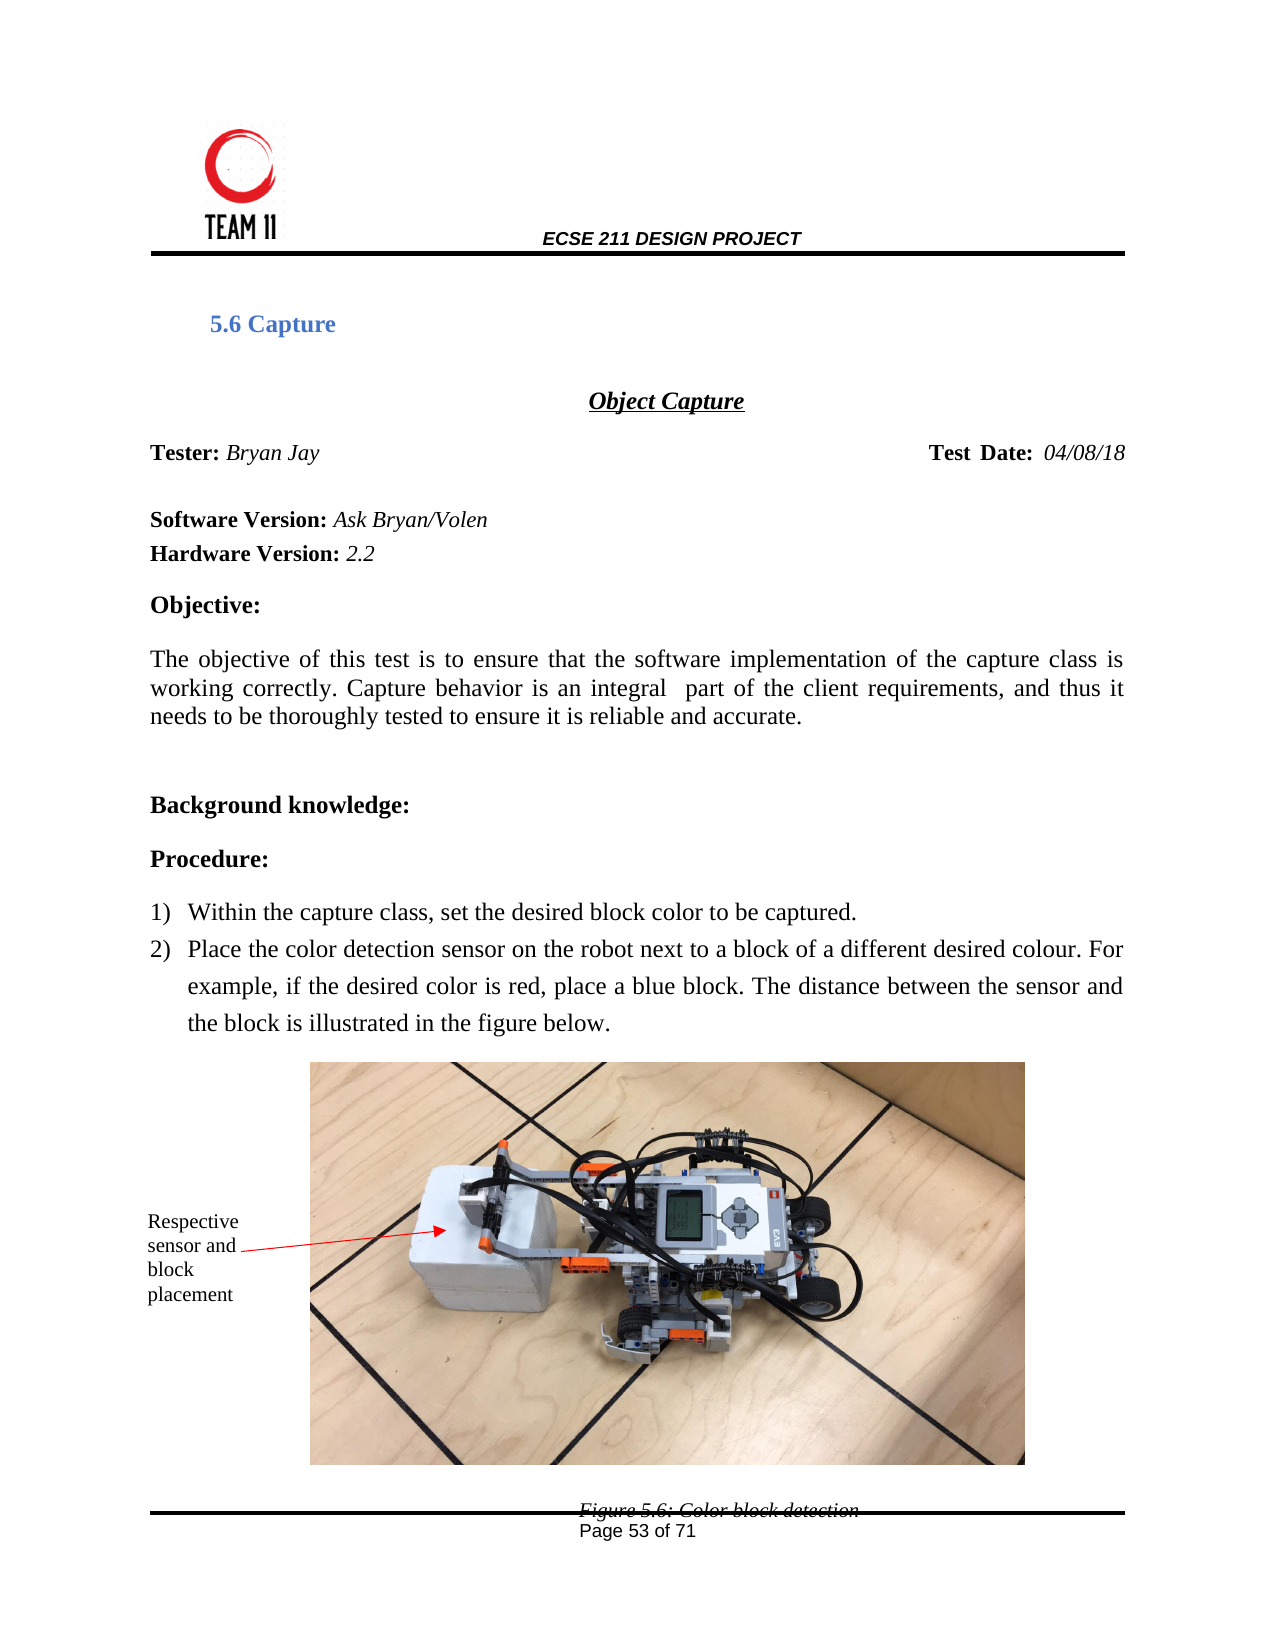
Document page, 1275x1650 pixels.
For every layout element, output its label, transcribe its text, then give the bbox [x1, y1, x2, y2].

picture [197, 120, 286, 245]
subtitle 5.6 Capture [150, 309, 1125, 338]
list Place the color detection sensor on the robot next to a block of a different desired colour. For example, if the desired color is red, place a blue block. The distance between the sensor and the block is illustrated in the figure below. [150, 934, 1125, 1037]
text Tester: Bryan Jay Test Date: 04/08/18 Software Version: Ask Bryan/Volen Hardware Version: 2.2 [150, 439, 1125, 566]
picture [310, 1062, 1025, 1465]
list Within the capture class, set the desired block color to be captured. [150, 897, 1125, 926]
text Object Capture [210, 386, 1125, 414]
text Procedure: [150, 844, 1125, 873]
text Background knowledge: [150, 790, 1125, 819]
text The objective of this test is to ensure that the software implementation of the capture class is working correctly. Capture behavior is an integral part of the client requirements, and thus it needs to be thoroughly tested to ensure it is reliable and accurate. [150, 644, 1125, 730]
text Objective: [150, 590, 1125, 619]
